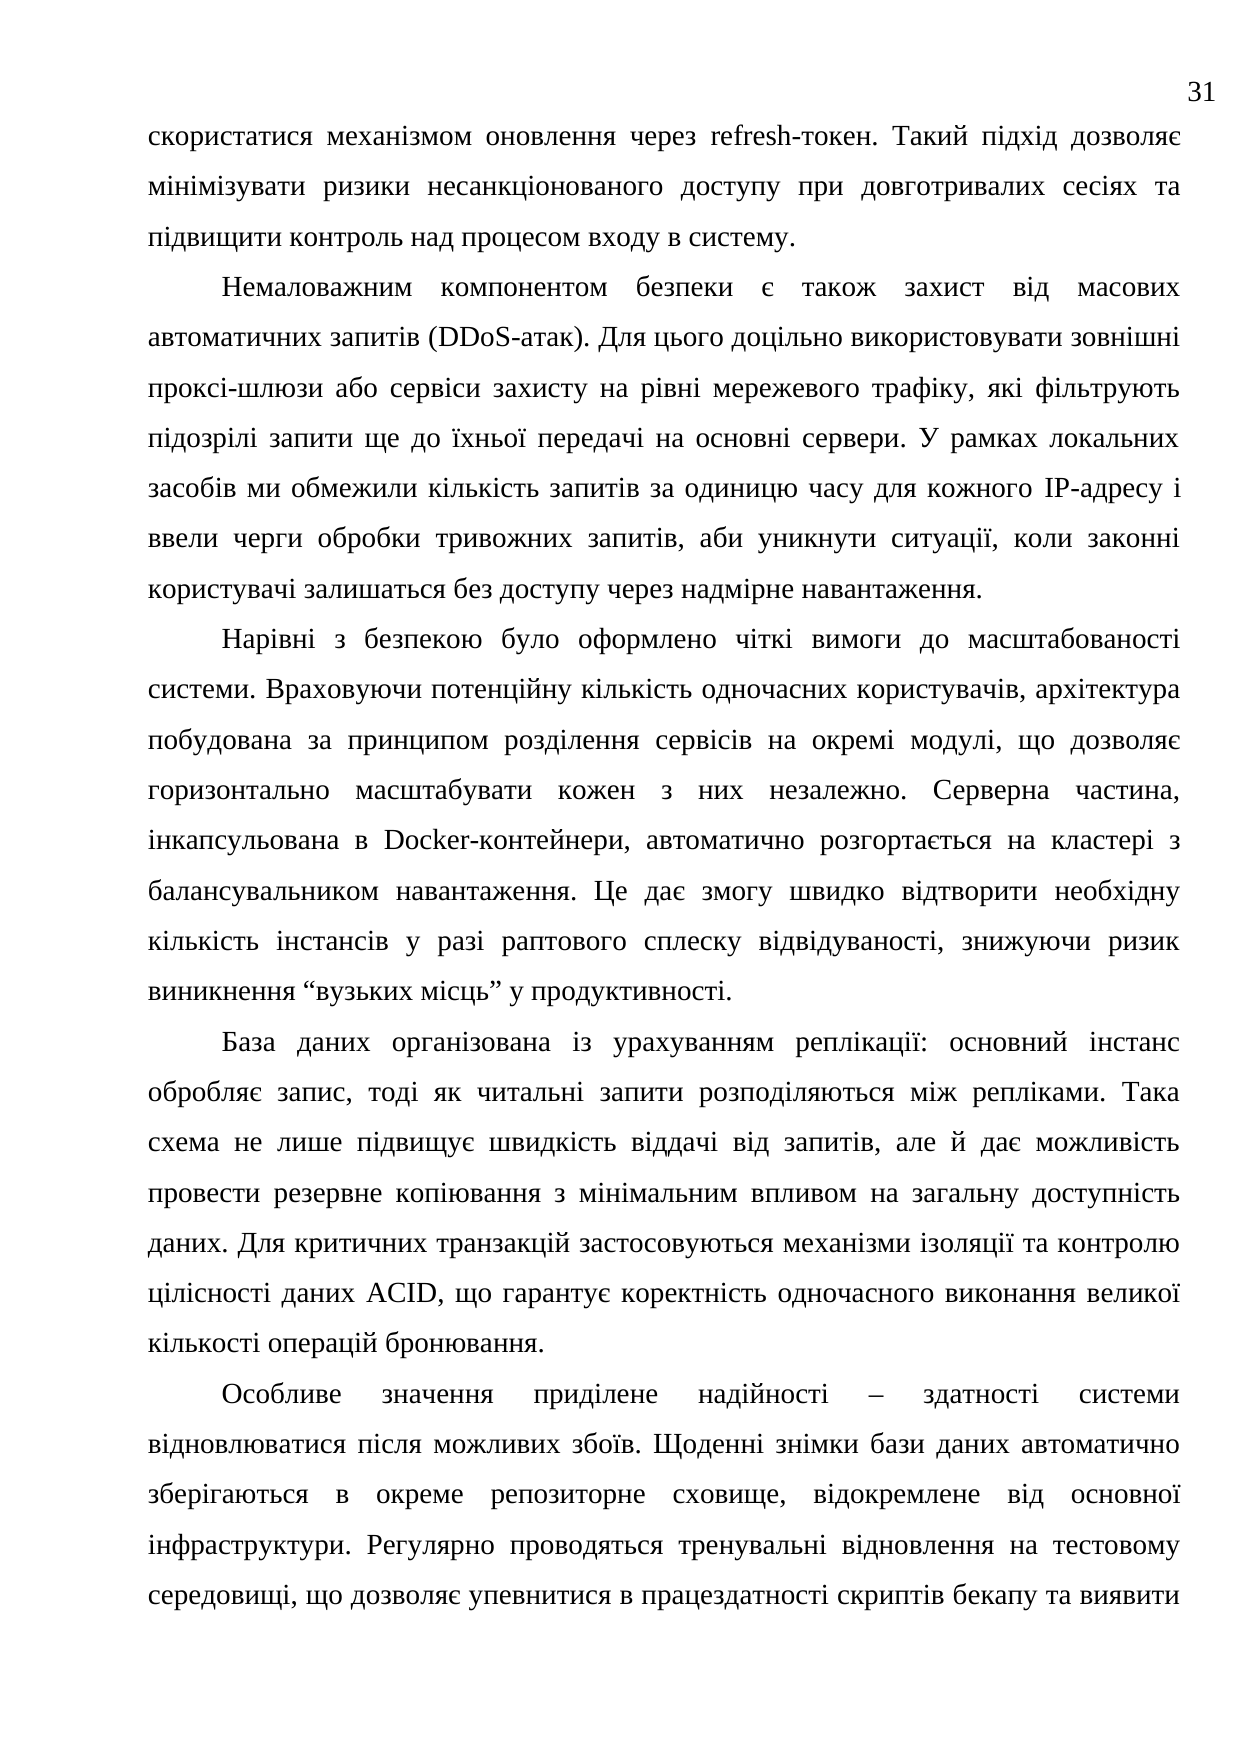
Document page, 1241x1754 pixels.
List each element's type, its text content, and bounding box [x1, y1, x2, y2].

text Нарівні з безпекою було оформлено чіткі вимоги до масштабованості системи. Враховуючи потенційну кількість одночасних користувачів, архітектура побудована за принципом розділення сервісів на окремі модулі, що дозволяє горизонтально масштабувати кожен з них незалежно. Серверна частина, інкапсульована в Docker-контейнери, автоматично розгортається на кластері з балансувальником навантаження. Це дає змогу швидко відтворити необхідну кількість інстансів у разі раптового сплеску відвідуваності, знижуючи ризик виникнення “вузьких місць” у продуктивності. [148, 621, 1181, 1007]
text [148, 1376, 1181, 1611]
text Немаловажним компонентом безпеки є також захист від масових автоматичних запитів (DDoS-атак). Для цього доцільно використовувати зовнішні проксі-шлюзи або сервіси захисту на рівні мережевого трафіку, які фільтрують підозрілі запити ще до їхньої передачі на основні сервери. У рамках локальних засобів ми обмежили кількість запитів за одиницю часу для кожного IP-адресу і ввели черги обробки тривожних запитів, аби уникнути ситуації, коли законні користувачі залишаться без доступу через надмірне навантаження. [148, 269, 1181, 604]
text База даних організована із урахуванням реплікації: основний інстанс обробляє запис, тоді як читальні запити розподіляються між репліками. Така схема не лише підвищує швидкість віддачі від запитів, але й дає можливість провести резервне копіювання з мінімальним впливом на загальну доступність даних. Для критичних транзакцій застосовуються механізми ізоляції та контролю цілісності даних ACID, що гарантує коректність одночасного виконання великої кількості операцій бронювання. [148, 1024, 1181, 1359]
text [148, 118, 1181, 252]
